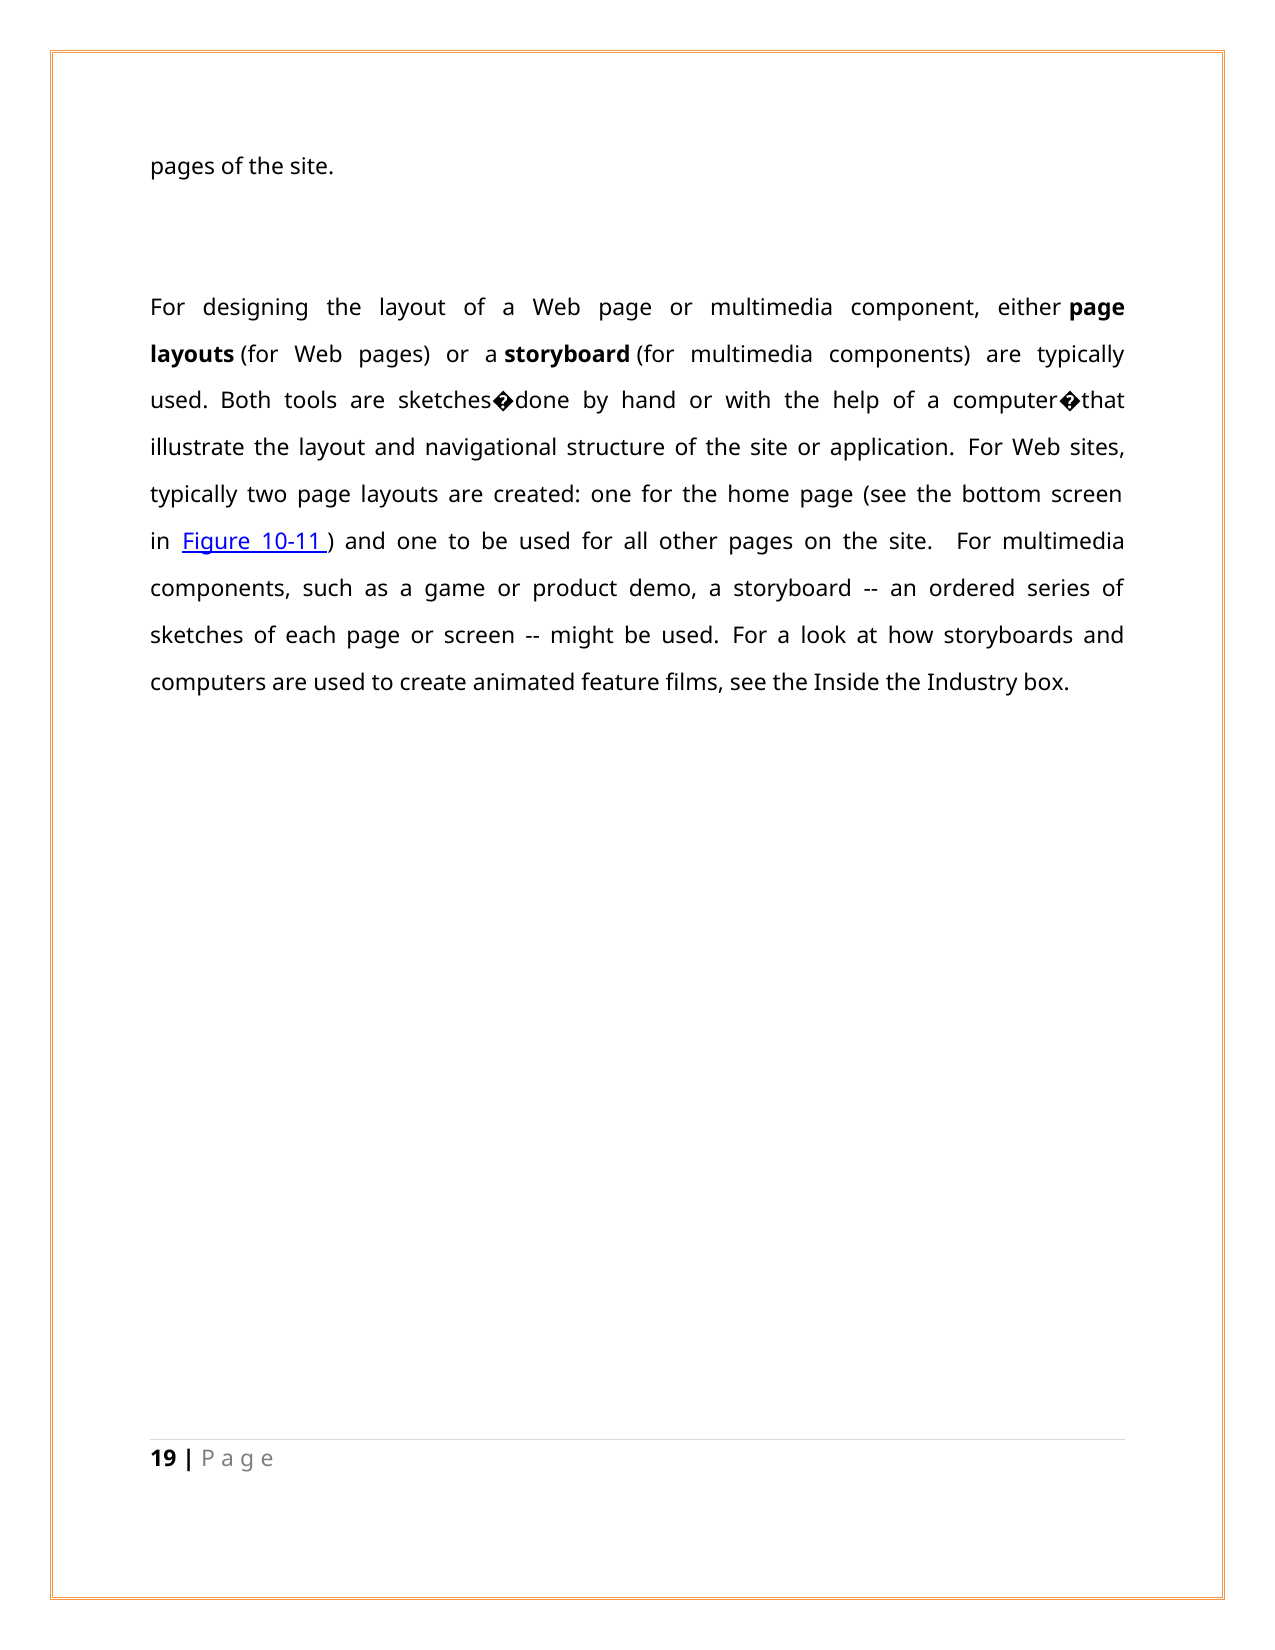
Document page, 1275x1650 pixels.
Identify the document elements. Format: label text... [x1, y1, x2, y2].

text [150, 150, 1125, 228]
text For designing the layout of a Web page or multimedia component, either page layouts (for Web pages) or a storyboard (for multimedia components) are typically used. Both tools are sketches�done by hand or with the help of a computer�that illustrate the layout and navigational structure of the site or application. For Web sites, typically two page layouts are created: one for the home page (see the bottom screen in Figure 10-11 ) and one to be used for all other pages on the site. For multimedia components, such as a game or product demo, a storyboard -- an ordered series of sketches of each page or screen -- might be used. For a look at how storyboards and computers are used to create animated feature films, see the Inside the Industry box. [150, 244, 1125, 697]
